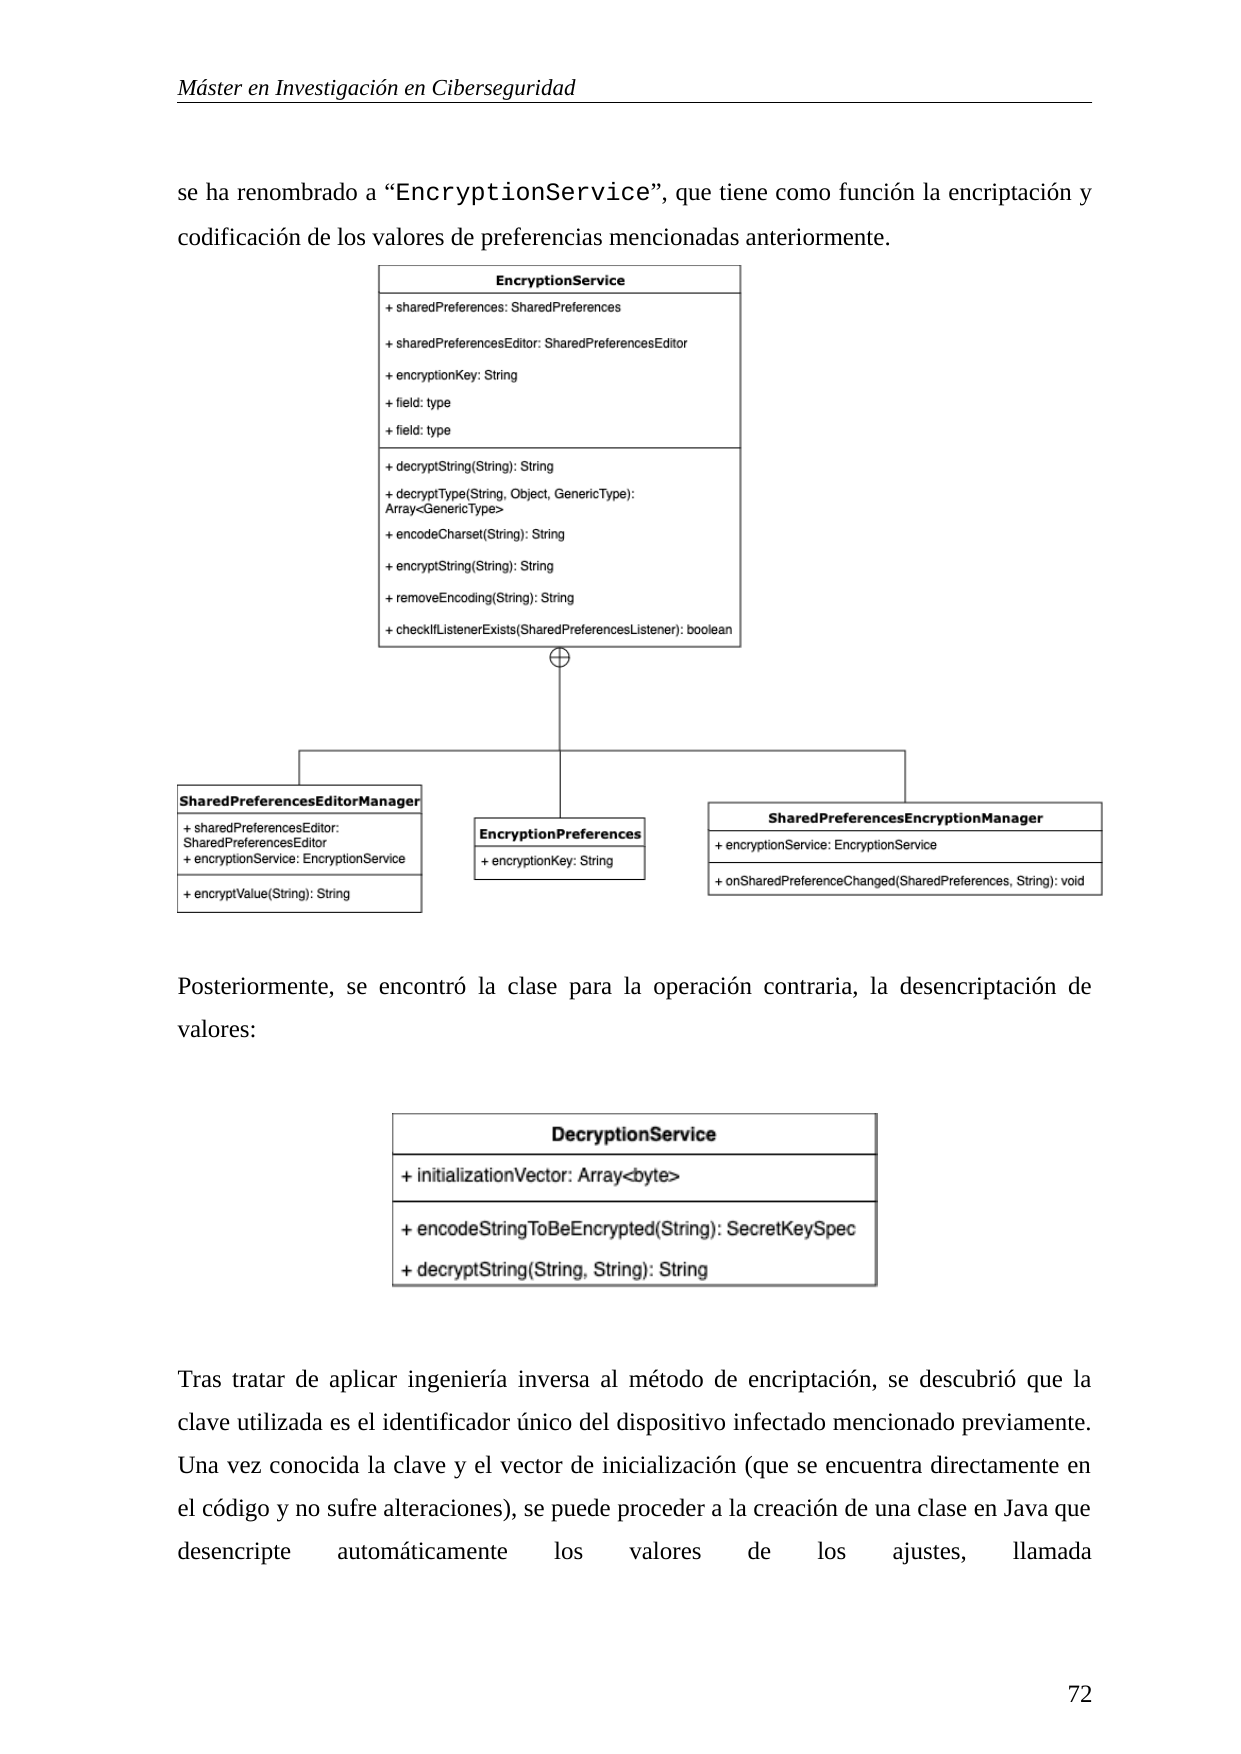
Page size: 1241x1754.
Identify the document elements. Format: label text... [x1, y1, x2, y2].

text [177, 1364, 1092, 1565]
picture [392, 1113, 878, 1292]
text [177, 177, 1092, 251]
picture [177, 265, 1104, 914]
text Posteriormente, se encontró la clase para la operación contraria, la desencriptación de valores: [177, 971, 1092, 1043]
